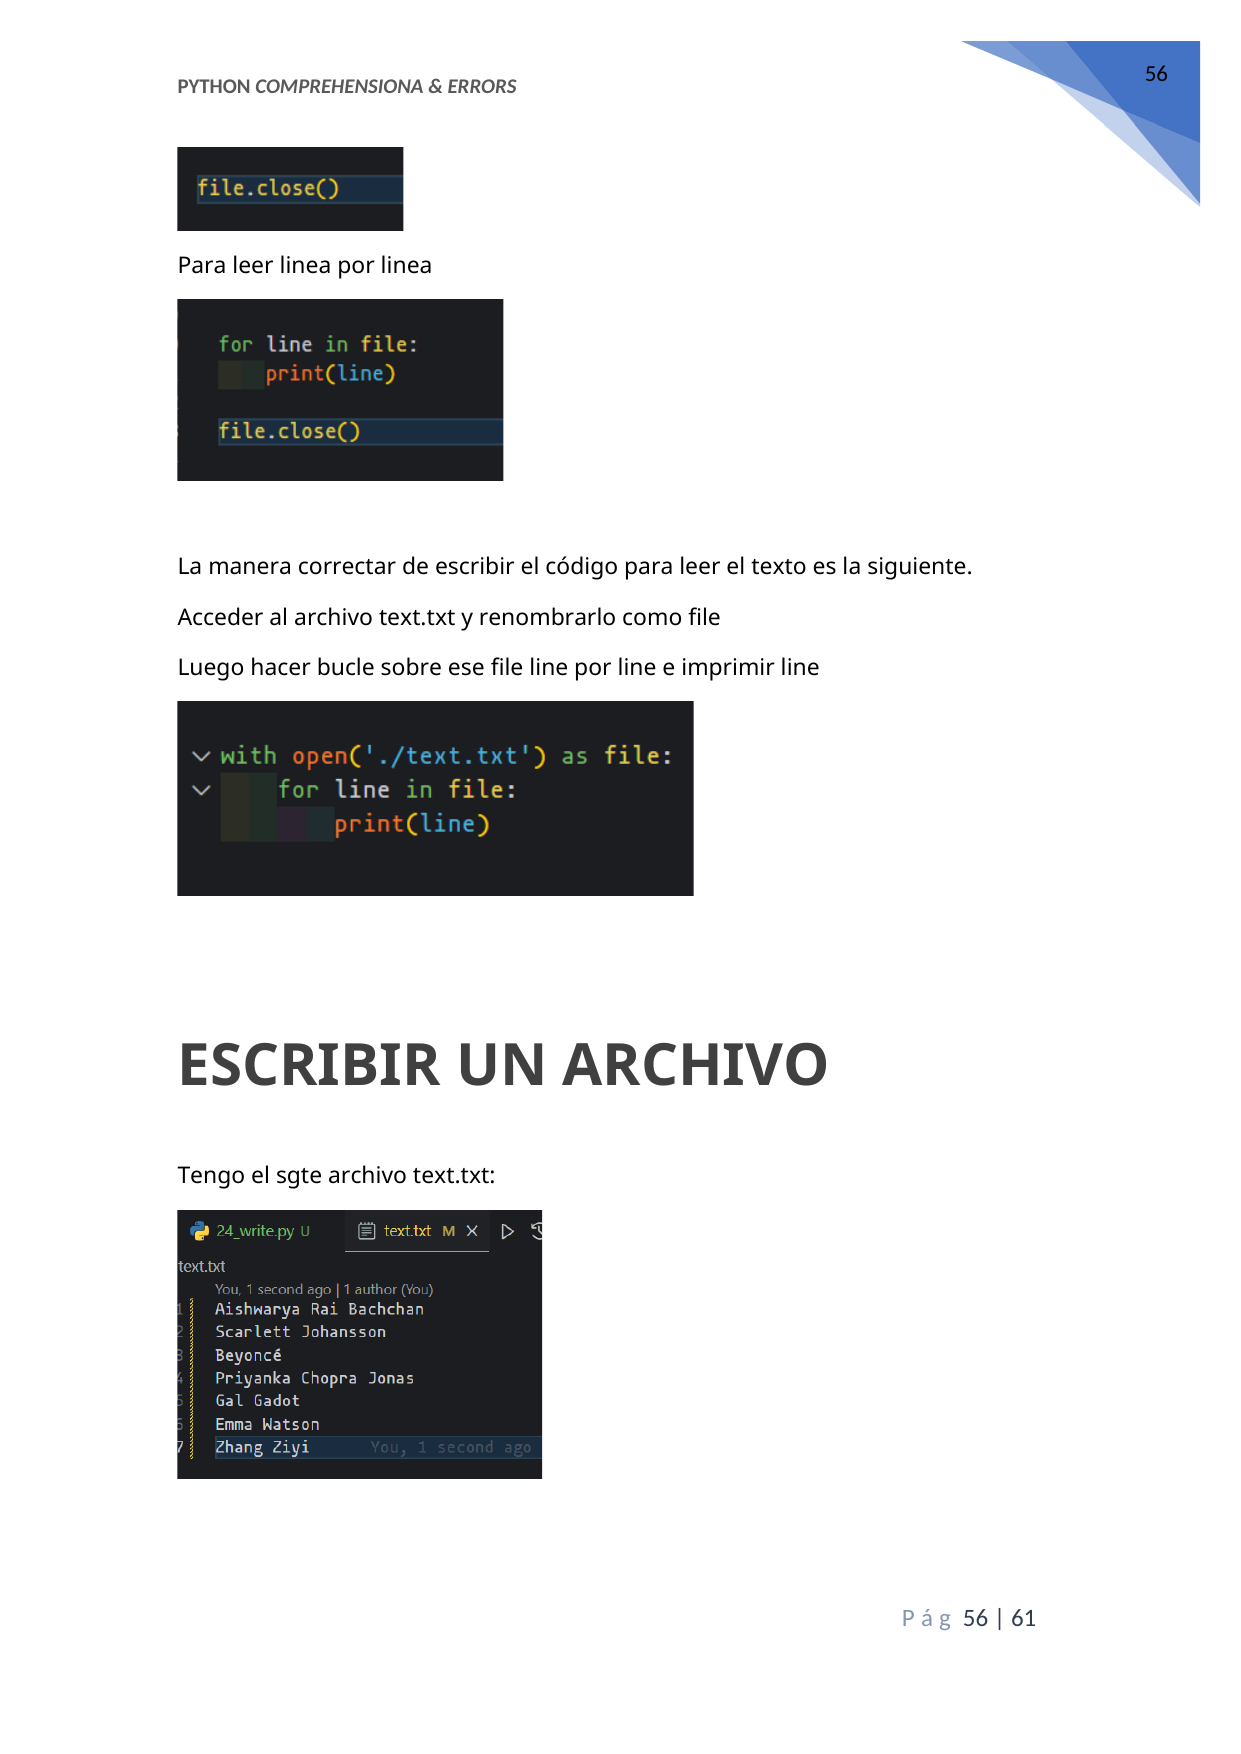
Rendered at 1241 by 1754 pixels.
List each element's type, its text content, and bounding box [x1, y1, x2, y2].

text Acceder al archivo text.txt y renombrarlo como file [177, 601, 1063, 632]
picture [177, 701, 694, 896]
text Tengo el sgte archivo text.txt: [177, 1159, 1063, 1191]
text Para leer linea por linea [177, 249, 1063, 281]
picture [961, 41, 1201, 207]
text La manera correctar de escribir el código para leer el texto es la siguiente. [177, 550, 1063, 581]
text Luego hacer bucle sobre ese file line por line e imprimir line [177, 651, 1063, 682]
picture [177, 147, 404, 231]
picture [177, 1210, 543, 1479]
picture [177, 299, 504, 481]
subtitle ESCRIBIR UN ARCHIVO [177, 1023, 1063, 1103]
